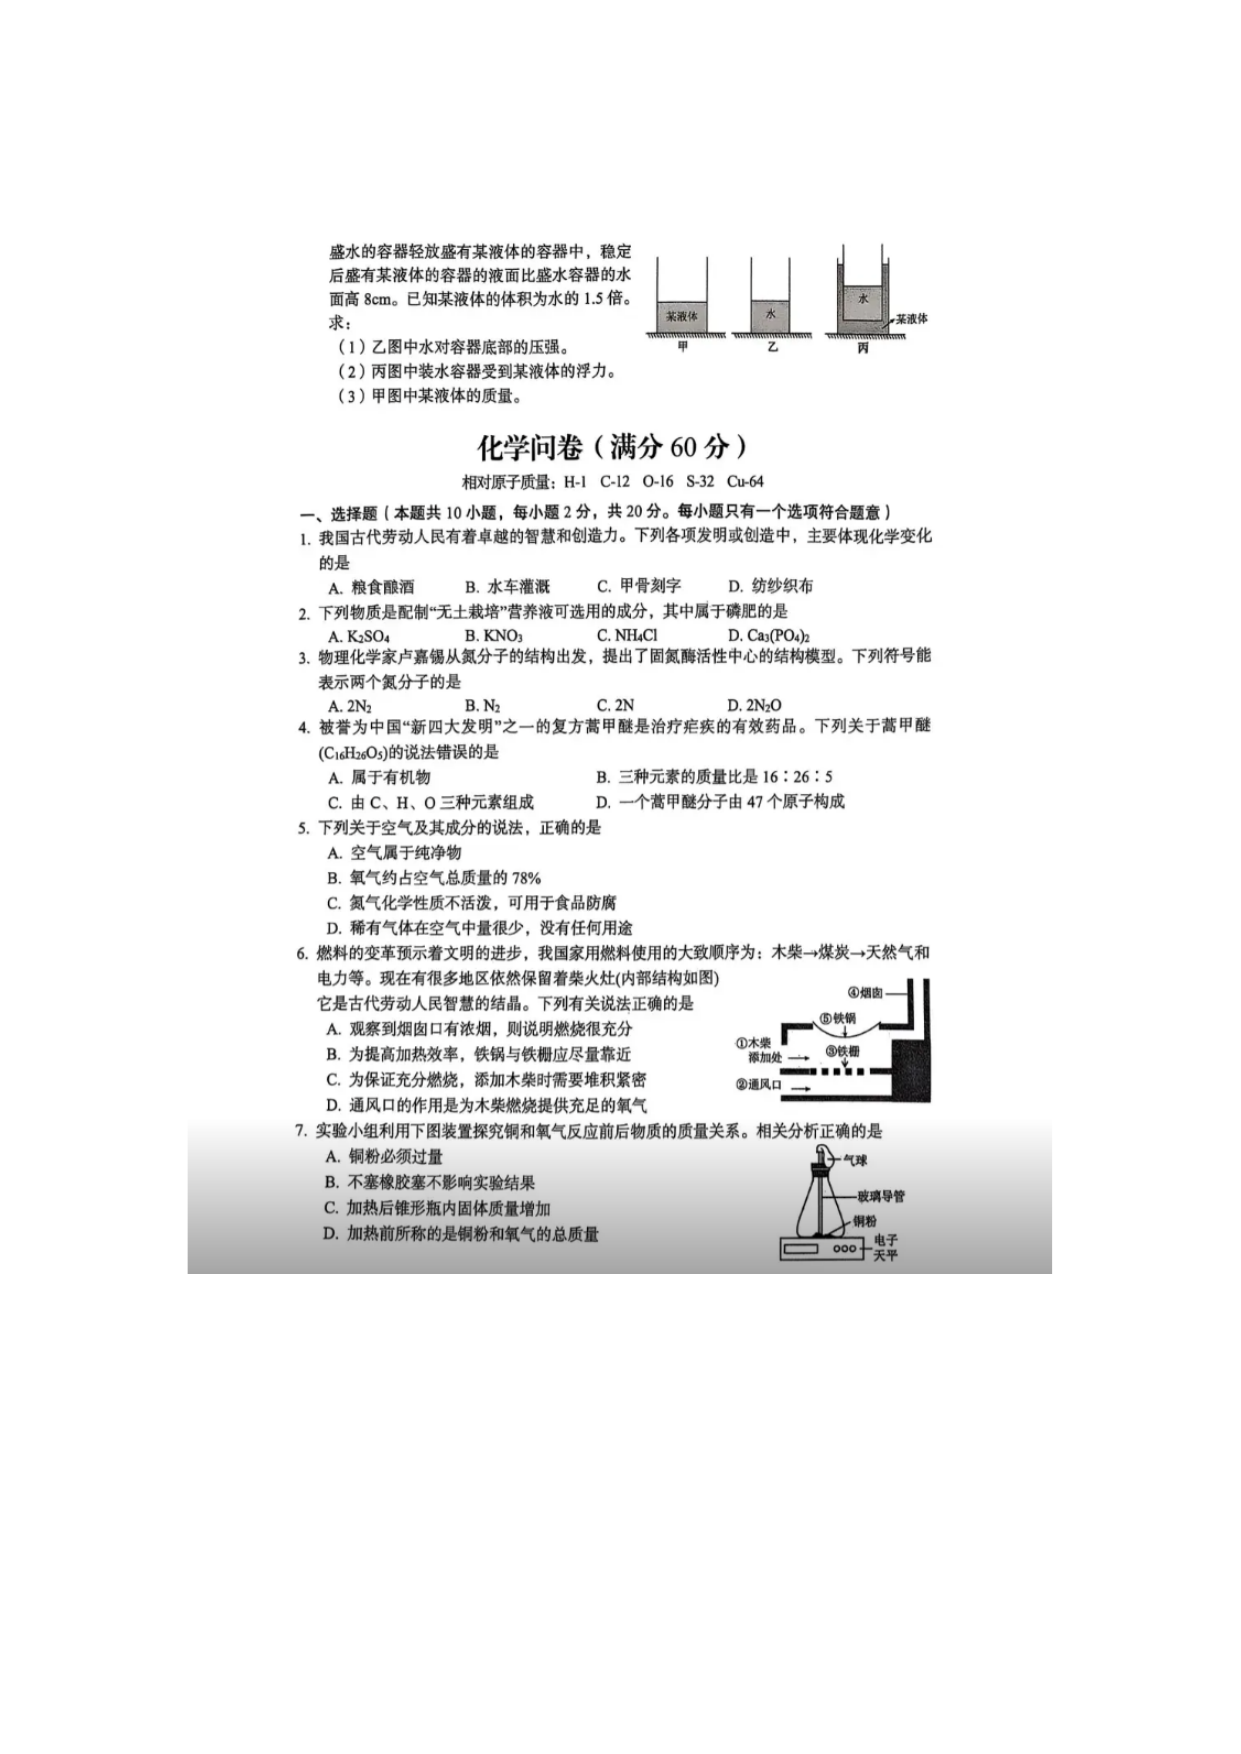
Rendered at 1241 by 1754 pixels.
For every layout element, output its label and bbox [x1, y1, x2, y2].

picture [187, 162, 1053, 1274]
